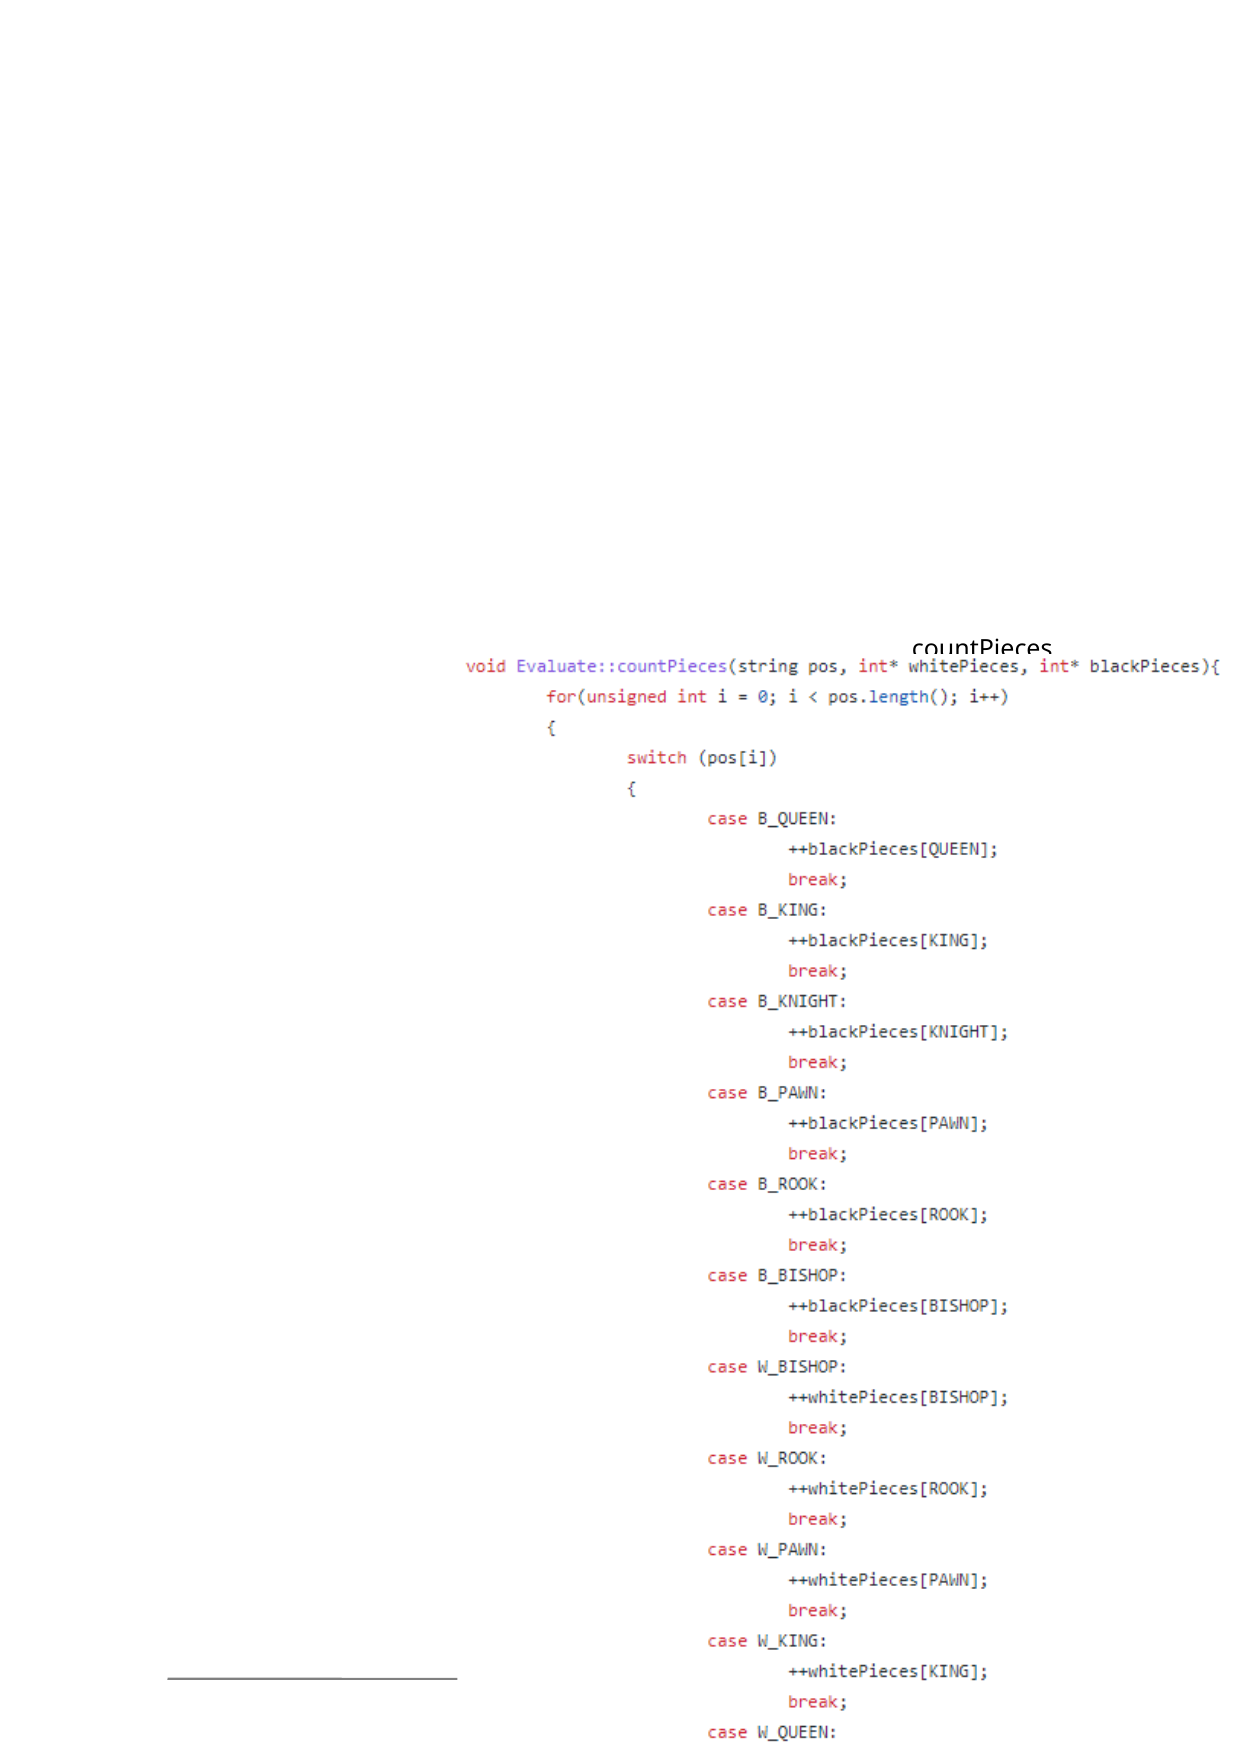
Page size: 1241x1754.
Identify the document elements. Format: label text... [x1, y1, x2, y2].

text countPieces [187, 631, 1053, 665]
picture [457, 654, 1223, 1754]
